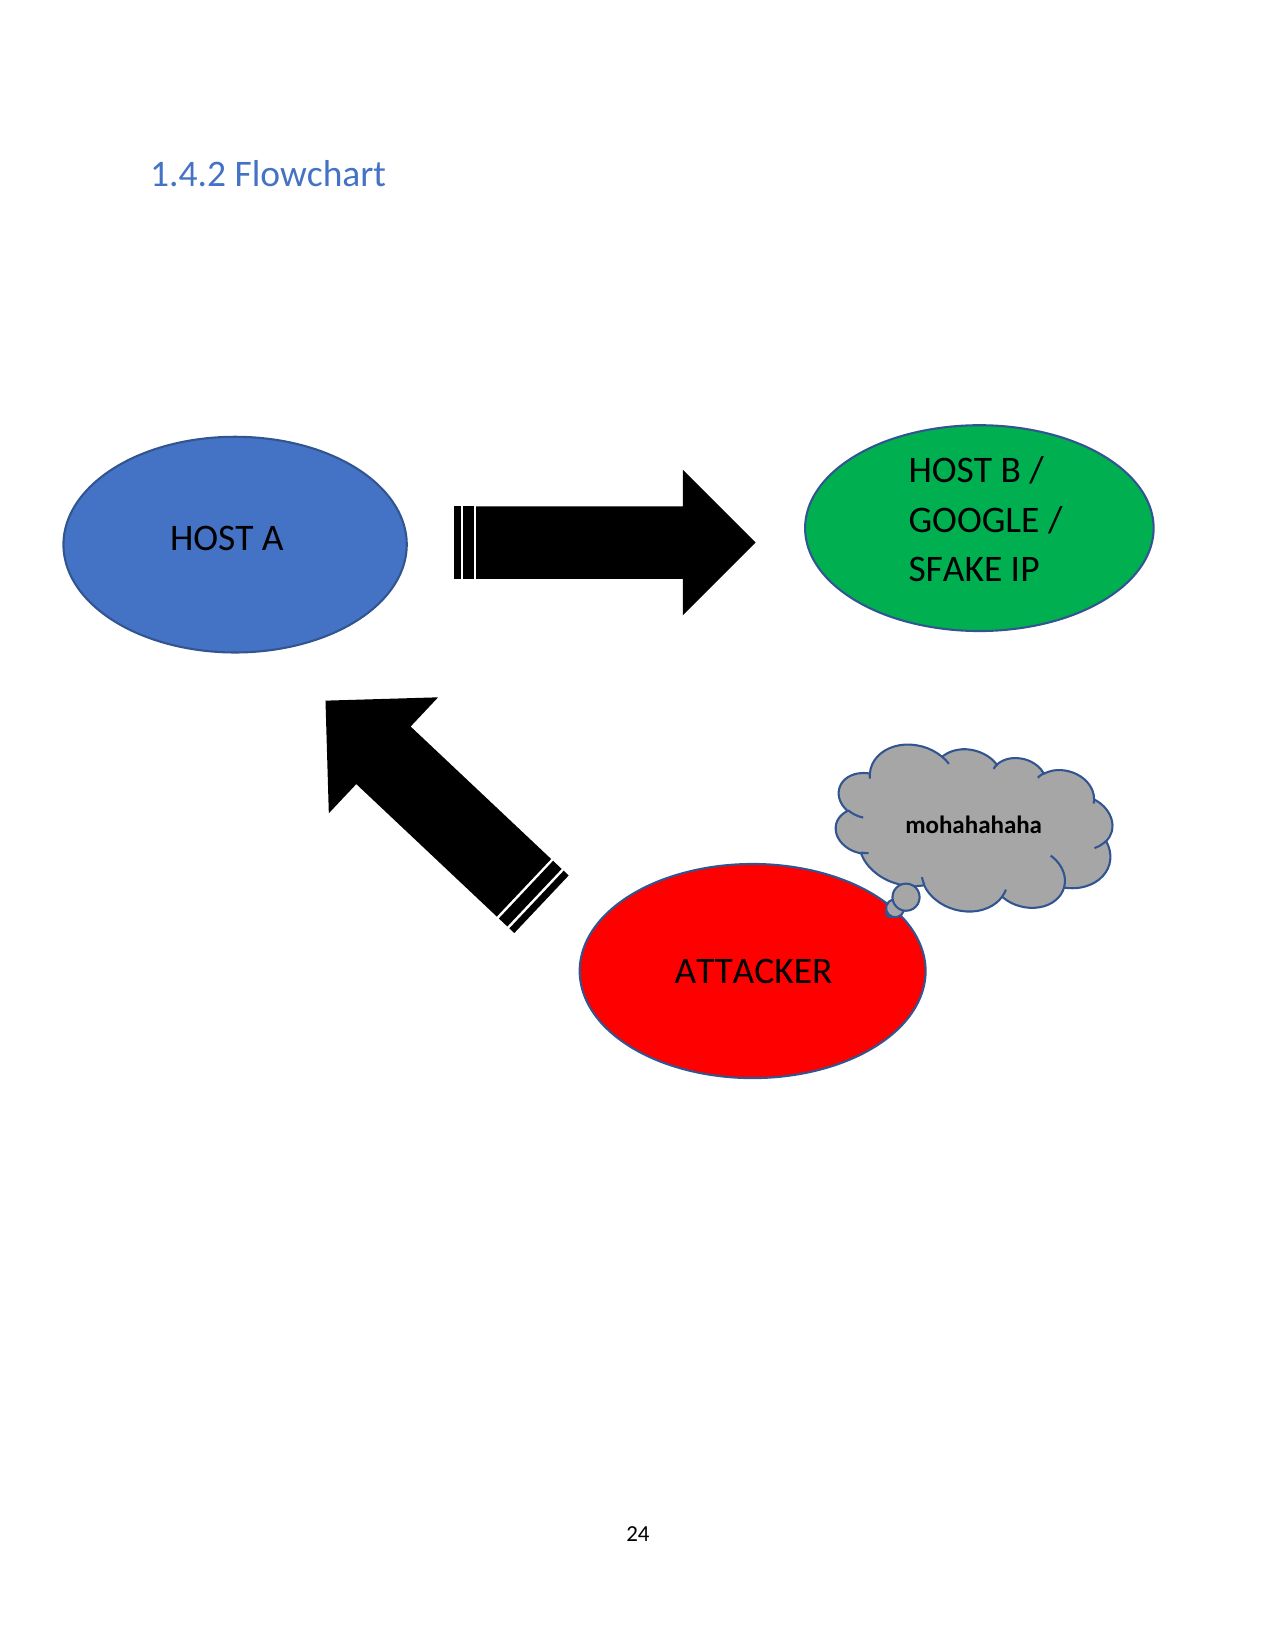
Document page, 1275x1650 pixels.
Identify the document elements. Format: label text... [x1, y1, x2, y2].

text 1.4.2 Flowchart [150, 150, 1125, 224]
